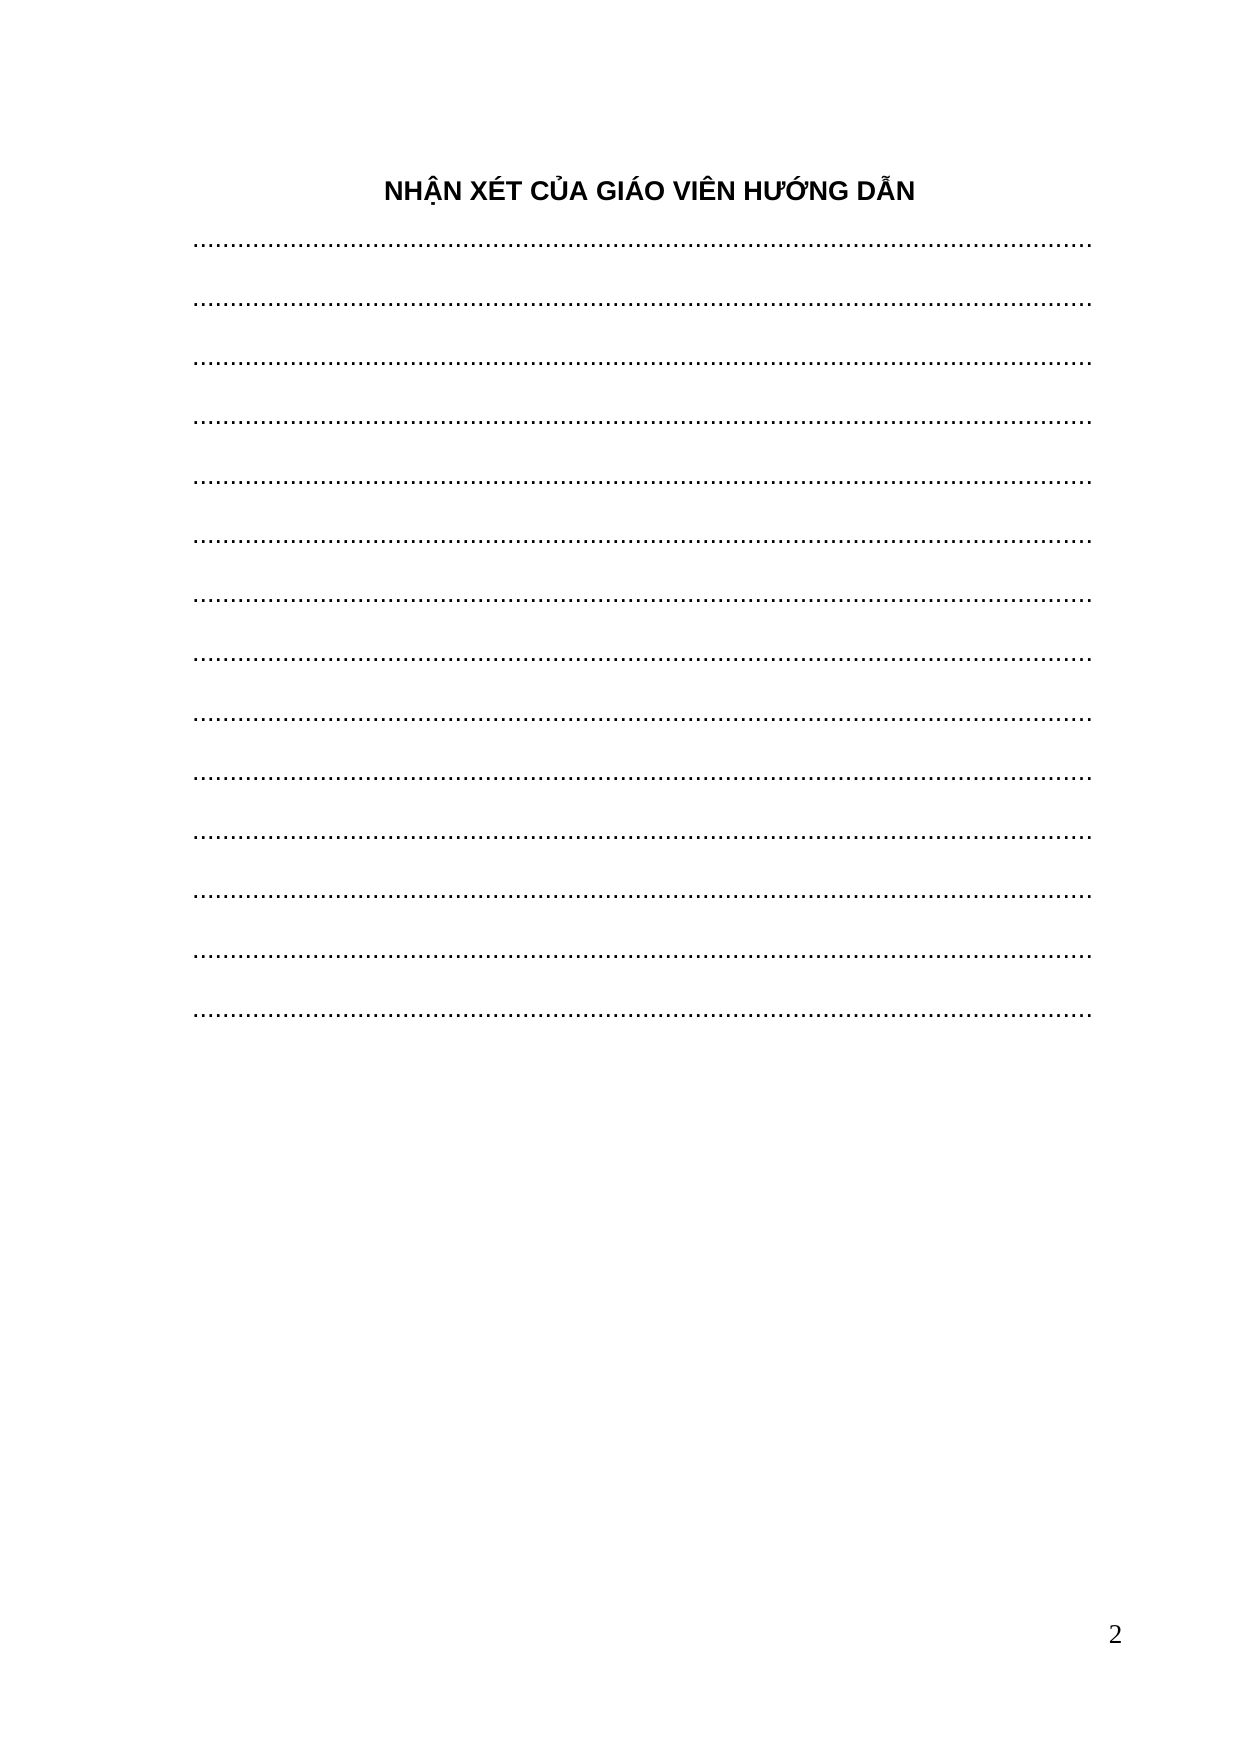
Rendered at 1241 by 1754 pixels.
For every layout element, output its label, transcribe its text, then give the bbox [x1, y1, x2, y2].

text NHẬN XÉT CỦA GIÁO VIÊN HƯỚNG DẪN [177, 175, 1122, 206]
